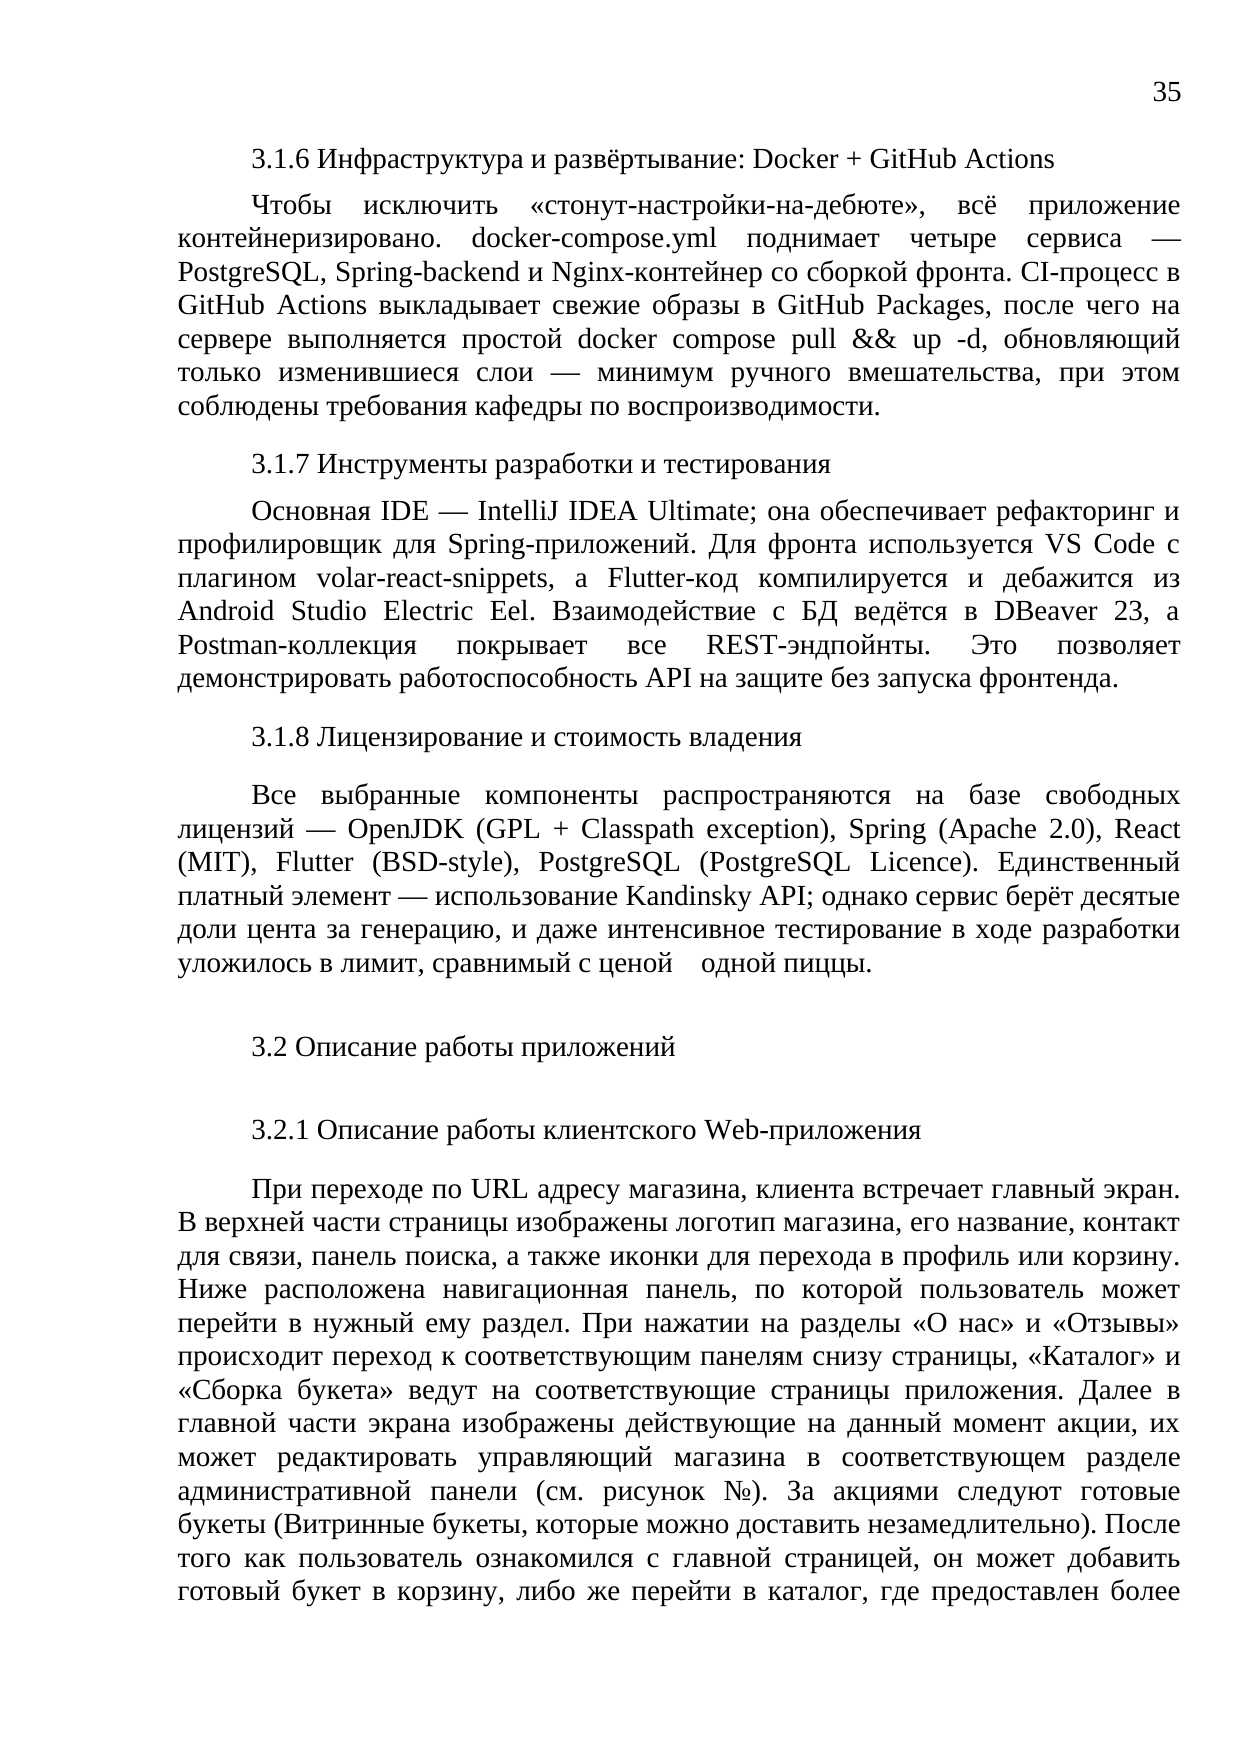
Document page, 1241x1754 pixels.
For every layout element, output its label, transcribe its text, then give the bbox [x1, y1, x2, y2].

text 3.1.8 Лицензирование и стоимость владения [177, 719, 1181, 752]
subtitle 3.2 Описание работы приложений [251, 1029, 1181, 1062]
text Основная IDE — IntelliJ IDEA Ultimate; она обеспечивает рефакторинг и профилировщик для Spring-приложений. Для фронта используется VS Code с плагином volar-react-snippets, а Flutter-код компилируется и дебажится из Android Studio Electric Eel. Взаимодействие с БД ведётся в DBeaver 23, а Postman-коллекция покрывает все REST-эндпойнты. Это позволяет демонстрировать работоспособность API на защите без запуска фронтенда. [177, 493, 1181, 694]
subtitle 3.1.7 Инструменты разработки и тестирования [251, 447, 1181, 480]
subtitle 3.1.6 Инфраструктура и развёртывание: Docker + GitHub Actions [251, 141, 1181, 174]
text Все выбранные компоненты распространяются на базе свободных лицензий — OpenJDK (GPL + Classpath exception), Spring (Apache 2.0), React (MIT), Flutter (BSD-style), PostgreSQL (PostgreSQL Licence). Единственный платный элемент — использование Kandinsky API; однако сервис берёт десятые доли цента за генерацию, и даже интенсивное тестирование в ходе разработки уложилось в лимит, сравнимый с ценой одной пиццы. [177, 777, 1181, 979]
text Чтобы исключить «стонут-настройки-на-дебюте», всё приложение контейнеризировано. docker-compose.yml поднимает четыре сервиса — PostgreSQL, Spring-backend и Nginx-контейнер со сборкой фронта. CI-процесс в GitHub Actions выкладывает свежие образы в GitHub Packages, после чего на сервере выполняется простой docker compose pull && up -d, обновляющий только изменившиеся слои — минимум ручного вмешательства, при этом соблюдены требования кафедры по воспроизводимости. [177, 187, 1181, 422]
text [177, 1171, 1181, 1607]
subtitle 3.2.1 Описание работы клиентского Web-приложения [251, 1112, 1181, 1146]
